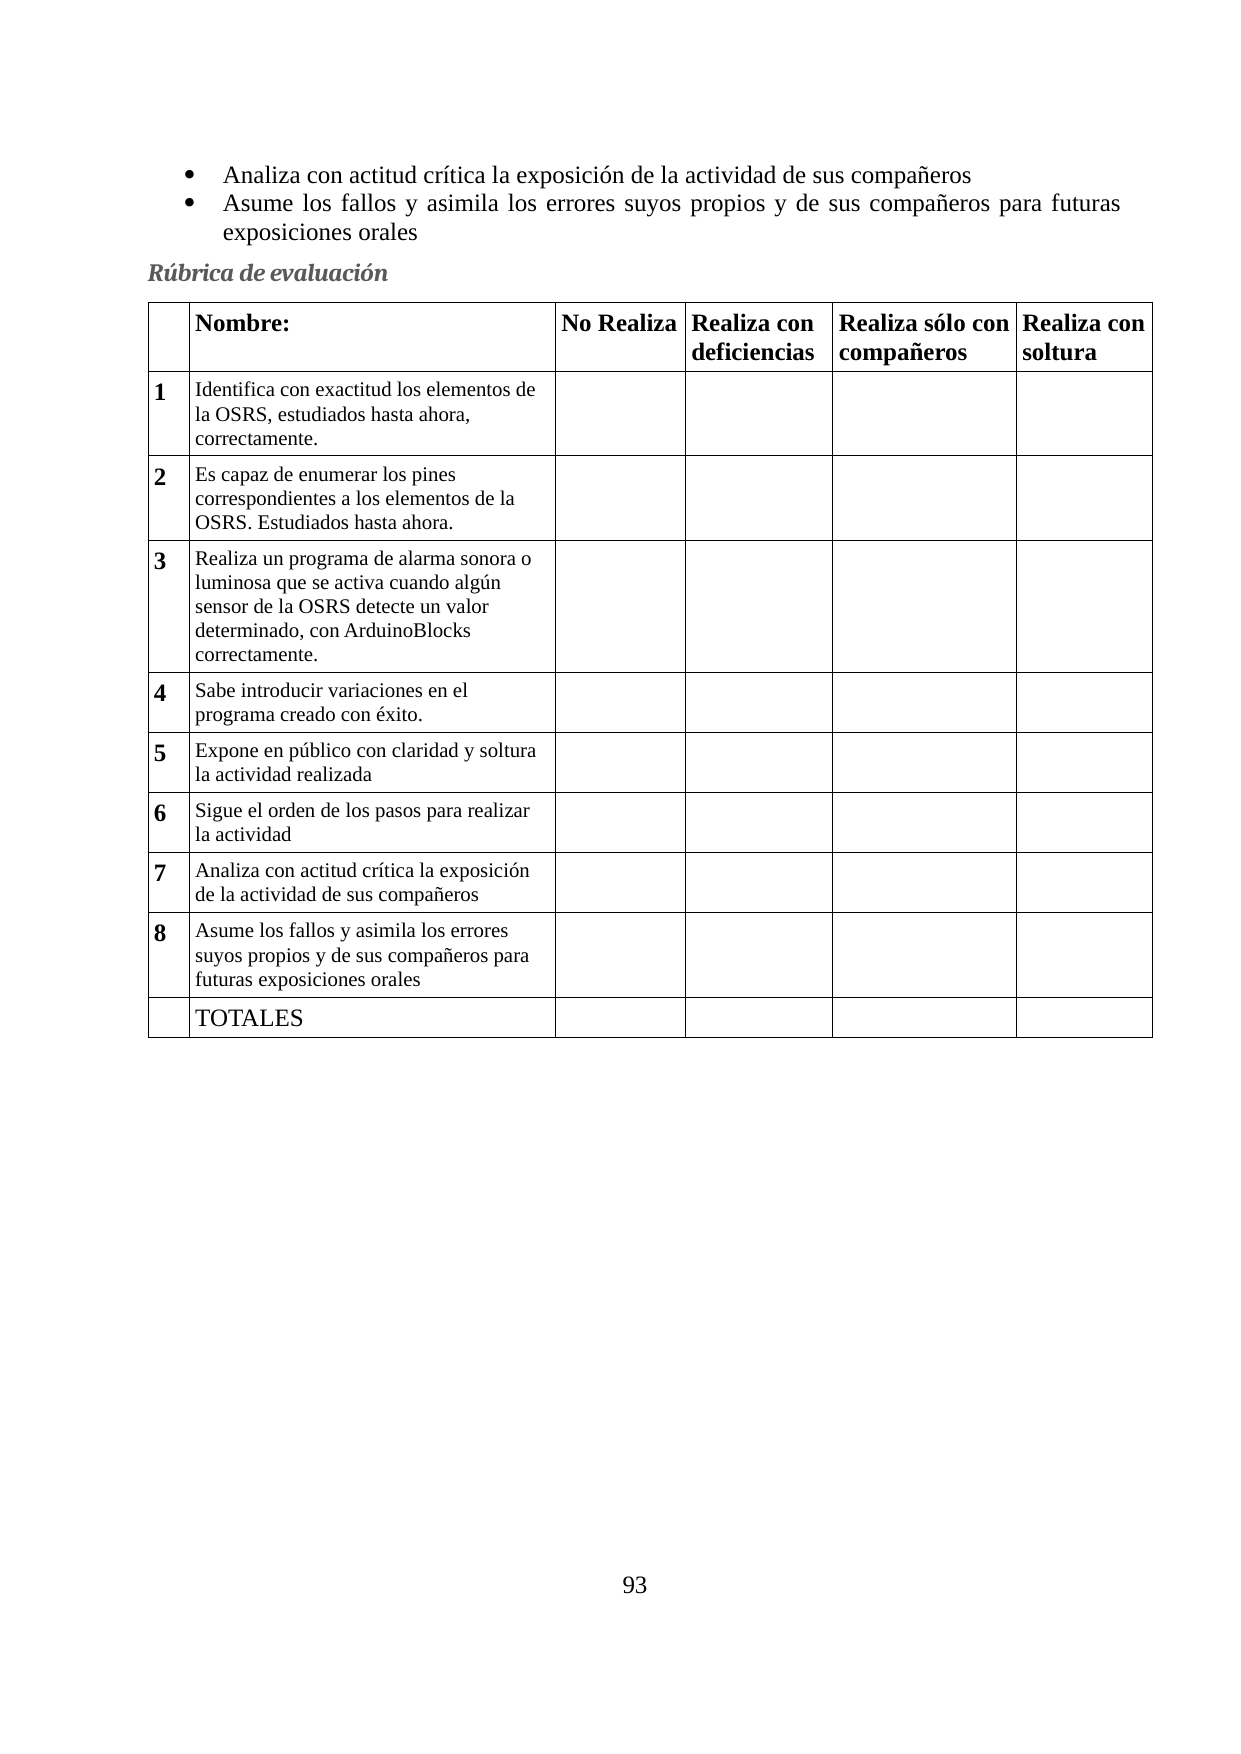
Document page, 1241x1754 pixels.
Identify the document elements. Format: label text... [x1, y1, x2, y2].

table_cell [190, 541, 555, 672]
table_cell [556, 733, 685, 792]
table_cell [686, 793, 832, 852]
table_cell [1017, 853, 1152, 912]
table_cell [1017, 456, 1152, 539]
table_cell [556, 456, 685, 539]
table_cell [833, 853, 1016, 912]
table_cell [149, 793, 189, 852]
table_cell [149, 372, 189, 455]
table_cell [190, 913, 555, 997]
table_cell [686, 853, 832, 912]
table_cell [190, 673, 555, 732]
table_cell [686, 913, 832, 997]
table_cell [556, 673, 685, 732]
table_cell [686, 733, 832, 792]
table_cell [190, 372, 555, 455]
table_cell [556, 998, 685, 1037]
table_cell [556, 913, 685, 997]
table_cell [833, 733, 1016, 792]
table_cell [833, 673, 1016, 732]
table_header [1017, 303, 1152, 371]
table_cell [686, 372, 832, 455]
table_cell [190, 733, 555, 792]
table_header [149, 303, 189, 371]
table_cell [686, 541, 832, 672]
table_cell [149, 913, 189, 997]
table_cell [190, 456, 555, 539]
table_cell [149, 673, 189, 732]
text Analiza con actitud crítica la exposición de la actividad de sus compañeros [185, 160, 1122, 188]
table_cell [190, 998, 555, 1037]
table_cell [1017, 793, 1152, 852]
subtitle Rúbrica de evaluación [148, 258, 1122, 287]
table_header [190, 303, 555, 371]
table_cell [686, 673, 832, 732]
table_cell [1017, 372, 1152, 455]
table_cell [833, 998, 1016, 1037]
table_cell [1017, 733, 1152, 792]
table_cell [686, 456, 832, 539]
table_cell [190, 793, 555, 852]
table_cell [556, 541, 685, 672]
text Asume los fallos y asimila los errores suyos propios y de sus compañeros para futuras exposiciones orales [185, 188, 1122, 246]
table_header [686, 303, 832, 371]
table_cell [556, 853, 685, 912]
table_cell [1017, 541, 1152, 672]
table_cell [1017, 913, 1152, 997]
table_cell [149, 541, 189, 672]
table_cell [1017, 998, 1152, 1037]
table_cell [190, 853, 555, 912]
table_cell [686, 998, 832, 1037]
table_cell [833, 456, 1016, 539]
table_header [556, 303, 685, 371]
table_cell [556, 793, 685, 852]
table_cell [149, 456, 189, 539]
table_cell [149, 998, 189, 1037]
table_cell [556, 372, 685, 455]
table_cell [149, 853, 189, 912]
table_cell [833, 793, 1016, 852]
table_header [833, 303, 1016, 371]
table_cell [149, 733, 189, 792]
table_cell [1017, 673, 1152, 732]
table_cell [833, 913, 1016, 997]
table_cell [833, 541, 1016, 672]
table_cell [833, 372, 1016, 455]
